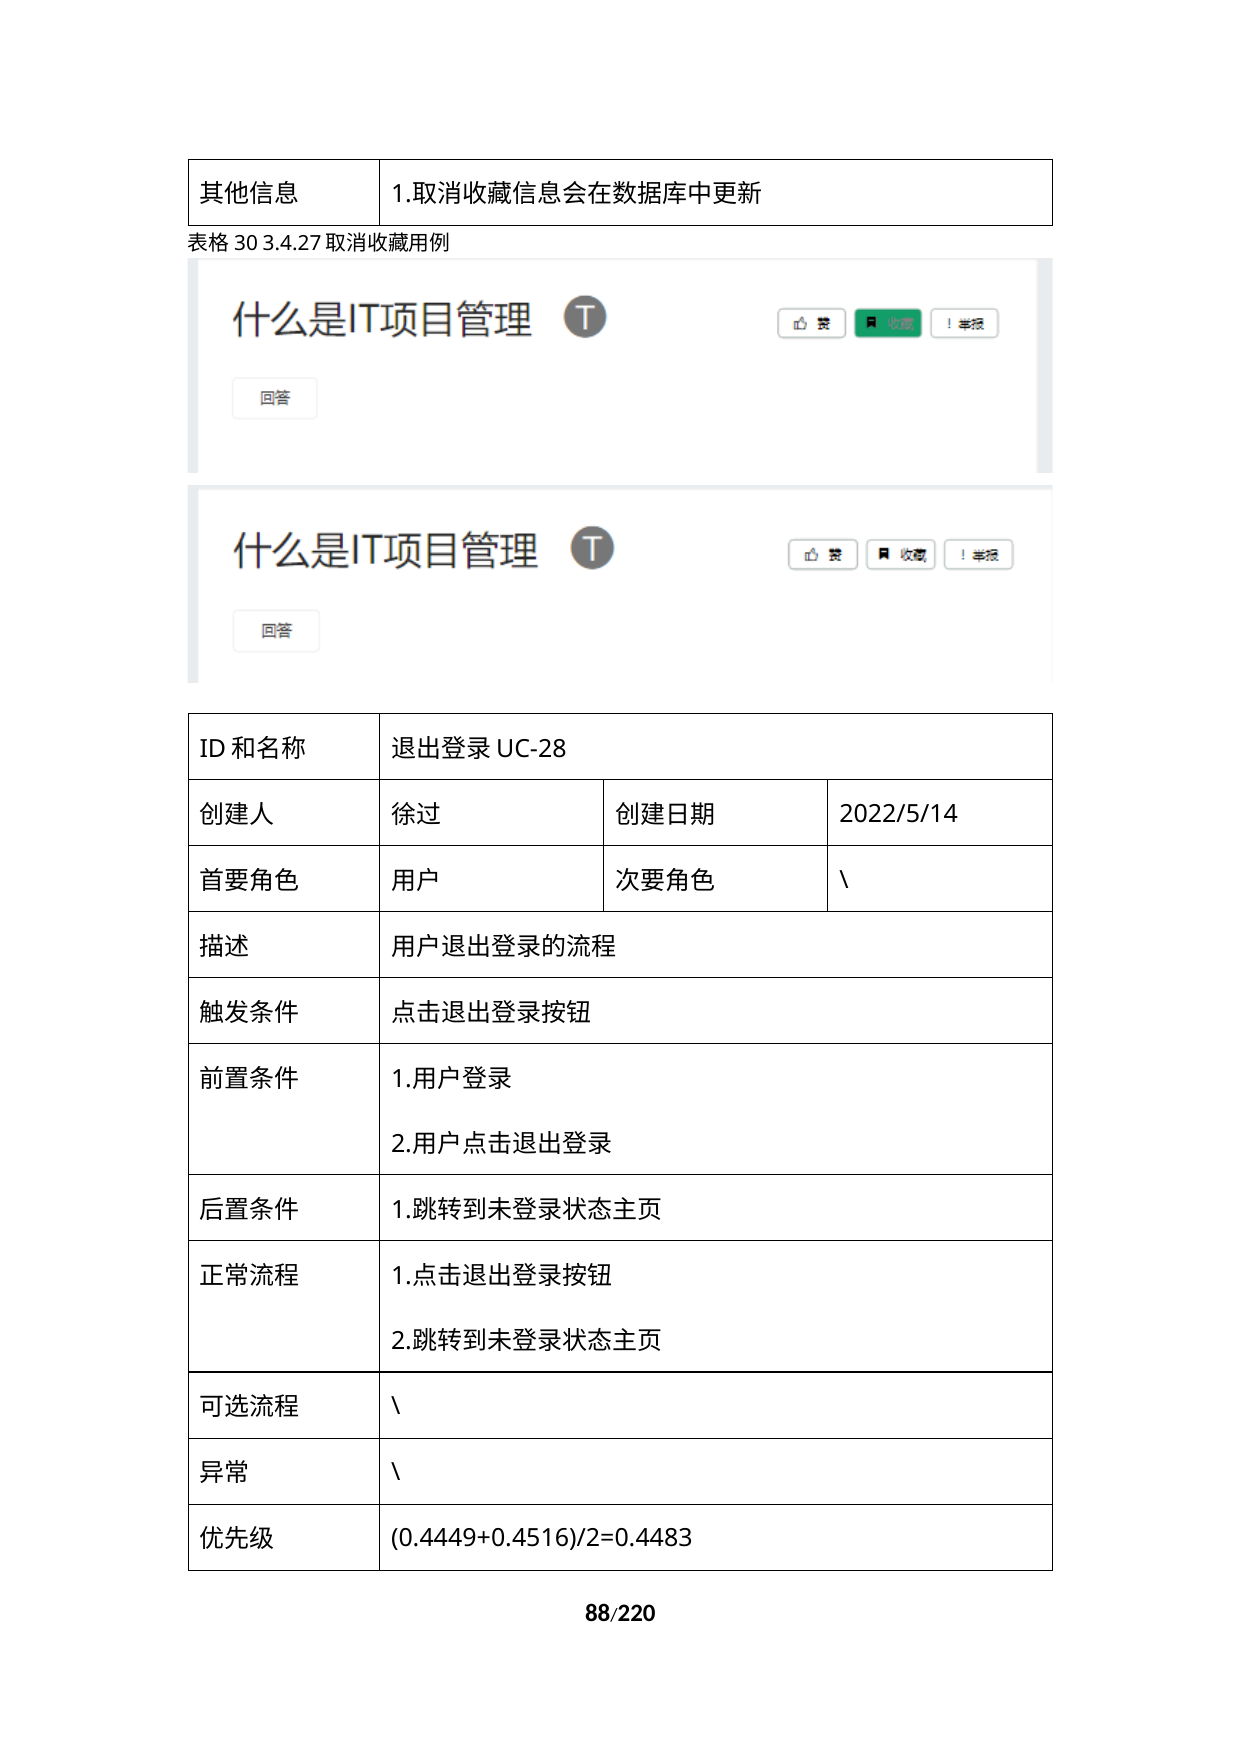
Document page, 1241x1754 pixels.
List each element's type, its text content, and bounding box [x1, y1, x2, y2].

table_cell 其他信息 [189, 160, 379, 224]
table_cell 优先级 [189, 1505, 379, 1569]
table_cell 用户退出登录的流程 [380, 912, 1052, 977]
table_cell 徐过 [380, 780, 603, 845]
table_cell 前置条件 [189, 1044, 379, 1174]
table_cell 次要角色 [604, 846, 827, 911]
table_cell (0.4449+0.4516)/2=0.4483 [380, 1505, 1052, 1569]
table_header 退出登录UC-28 [380, 714, 1052, 779]
table_cell \ [380, 1439, 1052, 1503]
picture [187, 258, 1053, 473]
table_cell 1.点击退出登录按钮 2.跳转到未登录状态主页 [380, 1241, 1052, 1371]
table_cell 2022/5/14 [828, 780, 1052, 845]
table_cell 首要角色 [189, 846, 379, 911]
table_cell 1.用户登录 2.用户点击退出登录 [380, 1044, 1052, 1174]
table_cell 点击退出登录按钮 [380, 978, 1052, 1043]
table_cell \ [380, 1373, 1052, 1437]
table_cell 1.取消收藏信息会在数据库中更新 [380, 160, 1052, 224]
table_cell 正常流程 [189, 1241, 379, 1371]
table_cell 创建人 [189, 780, 379, 845]
table_cell 1.跳转到未登录状态主页 [380, 1175, 1052, 1240]
table_cell 描述 [189, 912, 379, 977]
text 表格 30 3.4.27取消收藏用例 [187, 226, 1053, 258]
table_cell \ [828, 846, 1052, 911]
table_cell 触发条件 [189, 978, 379, 1043]
table_cell 可选流程 [189, 1373, 379, 1437]
table_cell 后置条件 [189, 1175, 379, 1240]
table_cell 创建日期 [604, 780, 827, 845]
table_cell 异常 [189, 1439, 379, 1503]
picture [187, 485, 1053, 683]
table_header ID和名称 [189, 714, 379, 779]
table_cell 用户 [380, 846, 603, 911]
